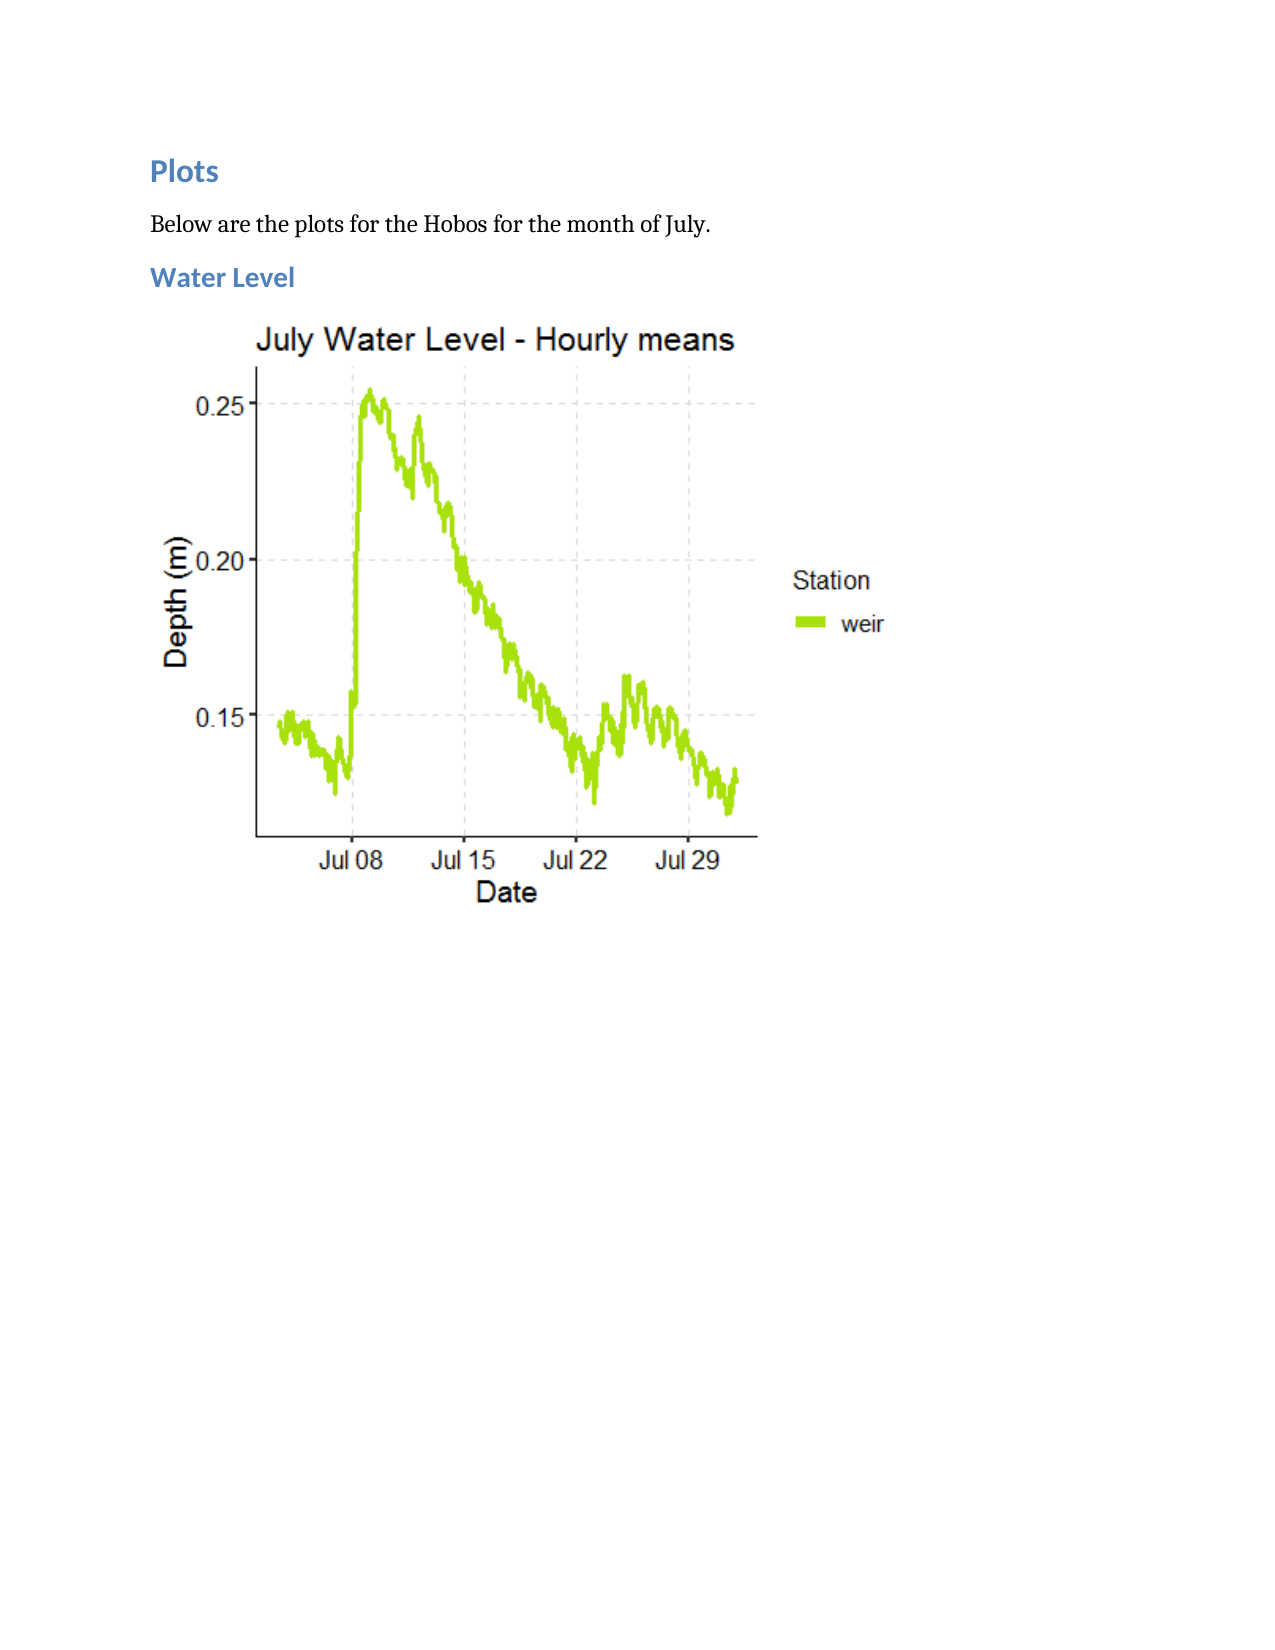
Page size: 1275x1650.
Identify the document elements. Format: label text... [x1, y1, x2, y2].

subtitle Water Level [150, 259, 1125, 295]
text Below are the plots for the Hobos for the month of July. [150, 209, 1125, 238]
subtitle Plots [150, 150, 1125, 191]
picture [150, 313, 908, 920]
